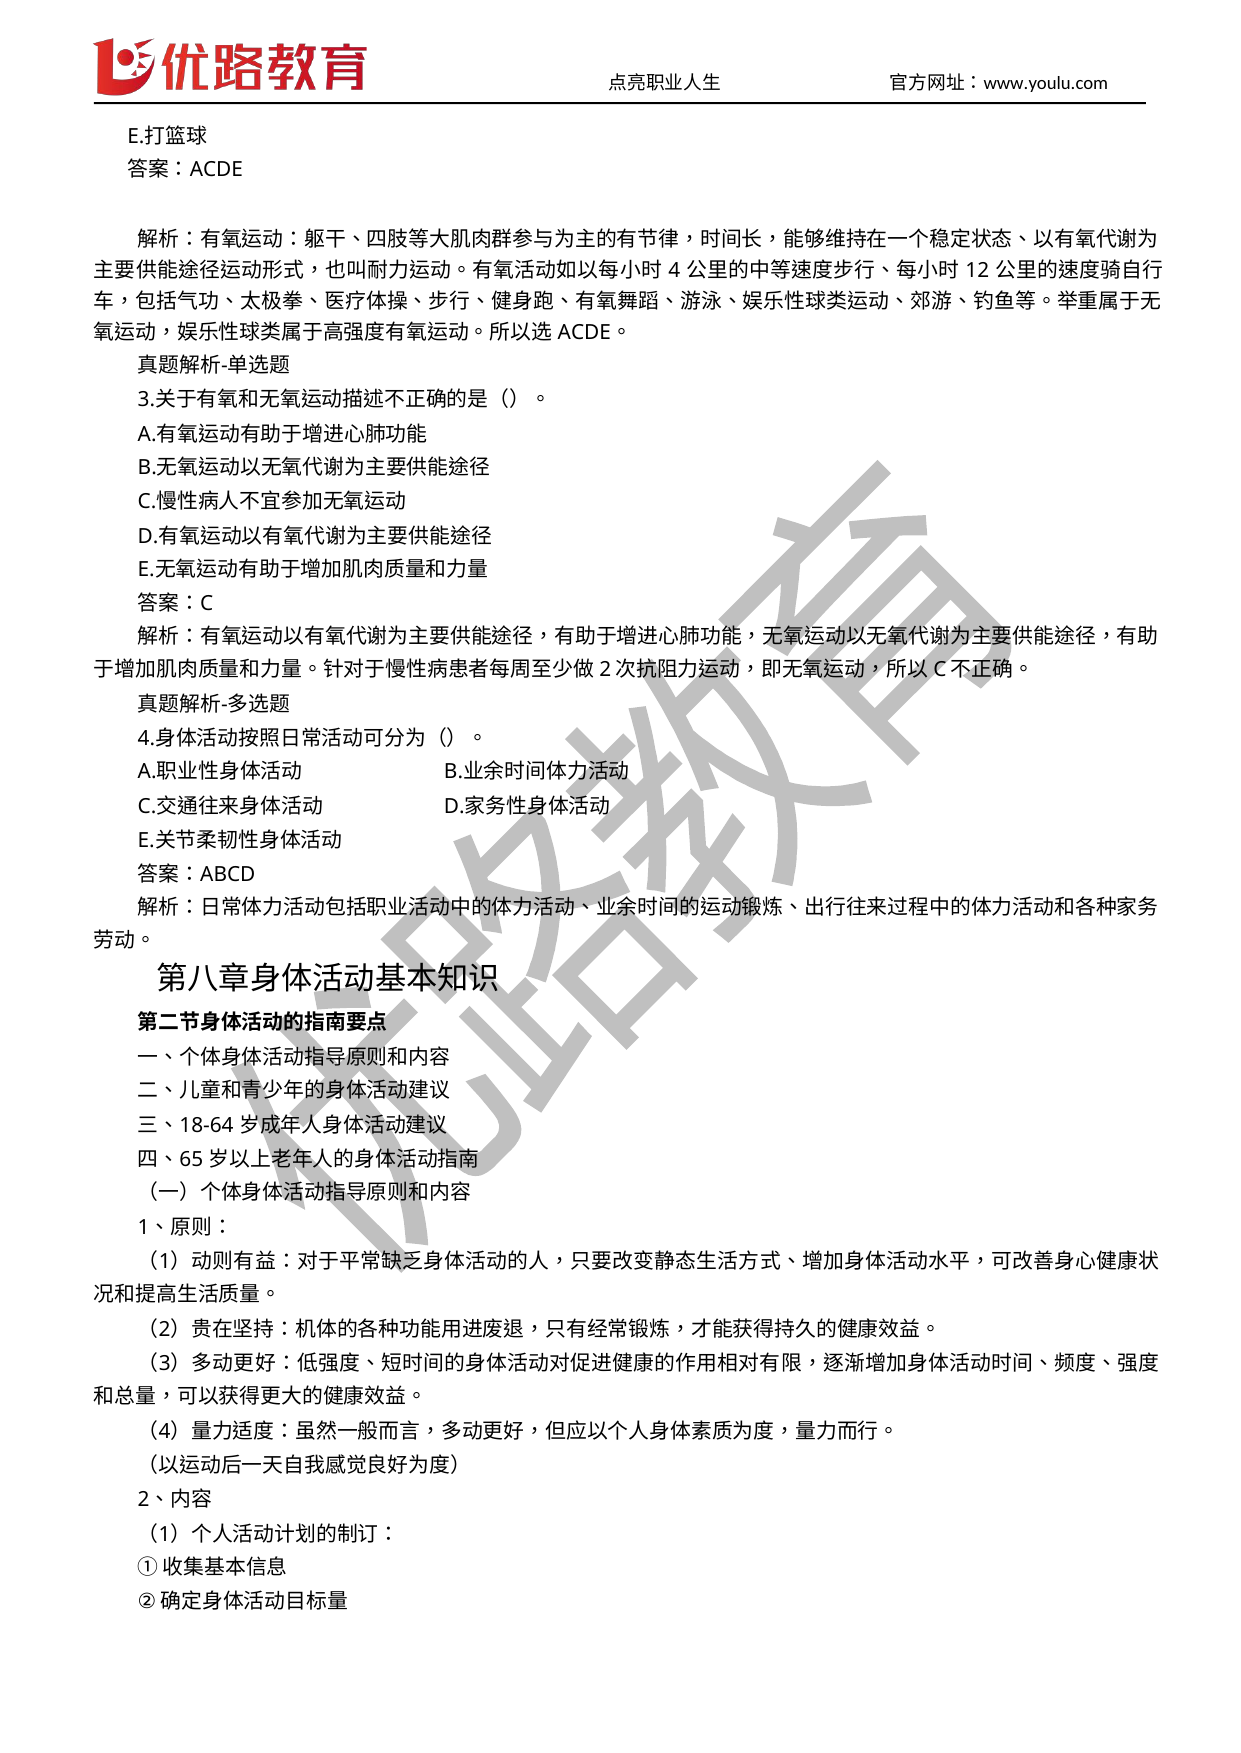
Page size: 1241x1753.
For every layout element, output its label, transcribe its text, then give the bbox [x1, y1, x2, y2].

text 真题解析-单选题 [137, 346, 1163, 379]
text （1）个人活动计划的制订： [137, 1513, 1163, 1548]
text 解析：有氧运动：躯干、四肢等大肌肉群参与为主的有节律，时间长，能够维持在一个稳定状态、以有氧代谢为主要供能途径运动形式，也叫耐力运动。有氧活动如以每小时 4 公里的中等速度步行、每小时 12 公里的速度骑自行车，包括气功、太极拳、医疗体操、步行、健身跑、有氧舞蹈、游泳、娱乐性球类运动、郊游、钓鱼等。举重属于无氧运动，娱乐性球类属于高强度有氧运动。所以选 ACDE。 [94, 221, 1163, 346]
text （4）量力适度：虽然一般而言，多动更好，但应以个人身体素质为度，量力而行。 [137, 1411, 1163, 1446]
text 答案：ABCD [137, 854, 1163, 888]
text （1）动则有益：对于平常缺乏身体活动的人，只要改变静态生活方式、增加身体活动水平，可改善身心健康状况和提高生活质量。 [94, 1242, 1163, 1308]
text 解析：日常体力活动包括职业活动中的体力活动、业余时间的运动锻炼、出行往来过程中的体力活动和各种家务劳动。 [94, 888, 1163, 954]
text 真题解析-多选题 [137, 683, 1163, 719]
text 3.关于有氧和无氧运动描述不正确的是（）。 [137, 379, 1163, 413]
text E.无氧运动有助于增加肌肉质量和力量 [137, 550, 1163, 583]
text A.有氧运动有助于增进心肺功能 [137, 413, 1163, 448]
text A.职业性身体活动 B.业余时间体力活动 [137, 752, 1163, 786]
text （3）多动更好：低强度、短时间的身体活动对促进健康的作用相对有限，逐渐增加身体活动时间、频度、强度和总量，可以获得更大的健康效益。 [94, 1344, 1161, 1411]
text C.慢性病人不宜参加无氧运动 [137, 481, 1163, 515]
text C.交通往来身体活动 D.家务性身体活动 [137, 786, 1163, 821]
text E.关节柔韧性身体活动 [137, 821, 1163, 854]
text D.有氧运动以有氧代谢为主要供能途径 [137, 515, 1163, 550]
text 三、18-64 岁成年人身体活动建议 [137, 1104, 1163, 1140]
text 第八章身体活动基本知识 [156, 954, 1163, 998]
text 2、内容 [137, 1479, 1163, 1513]
picture [68, 25, 367, 113]
text ①收集基本信息 [137, 1548, 1163, 1581]
text 4.身体活动按照日常活动可分为（）。 [137, 719, 1163, 752]
text 解析：有氧运动以有氧代谢为主要供能途径，有助于增进心肺功能，无氧运动以无氧代谢为主要供能途径，有助于增加肌肉质量和力量。针对于慢性病患者每周至少做 2次抗阻力运动，即无氧运动，所以 C不正确。 [94, 617, 1161, 683]
text B.无氧运动以无氧代谢为主要供能途径 [137, 448, 1163, 481]
text 一、个体身体活动指导原则和内容 [137, 1038, 1163, 1071]
text 第二节身体活动的指南要点 [137, 998, 1163, 1038]
text （以运动后一天自我感觉良好为度） [137, 1446, 1163, 1479]
text ②确定身体活动目标量 [137, 1581, 1163, 1615]
text 点亮职业人生 官方网址：www.youlu.com [608, 63, 1163, 96]
text （2）贵在坚持：机体的各种功能用进废退，只有经常锻炼，才能获得持久的健康效益。 [137, 1308, 1163, 1344]
text 1、原则： [137, 1206, 1163, 1242]
text （一）个体身体活动指导原则和内容 [137, 1173, 1163, 1206]
text 四、65 岁以上老年人的身体活动指南 [137, 1140, 1163, 1173]
text 二、儿童和青少年的身体活动建议 [137, 1071, 1163, 1104]
text 答案：C [137, 583, 1163, 617]
